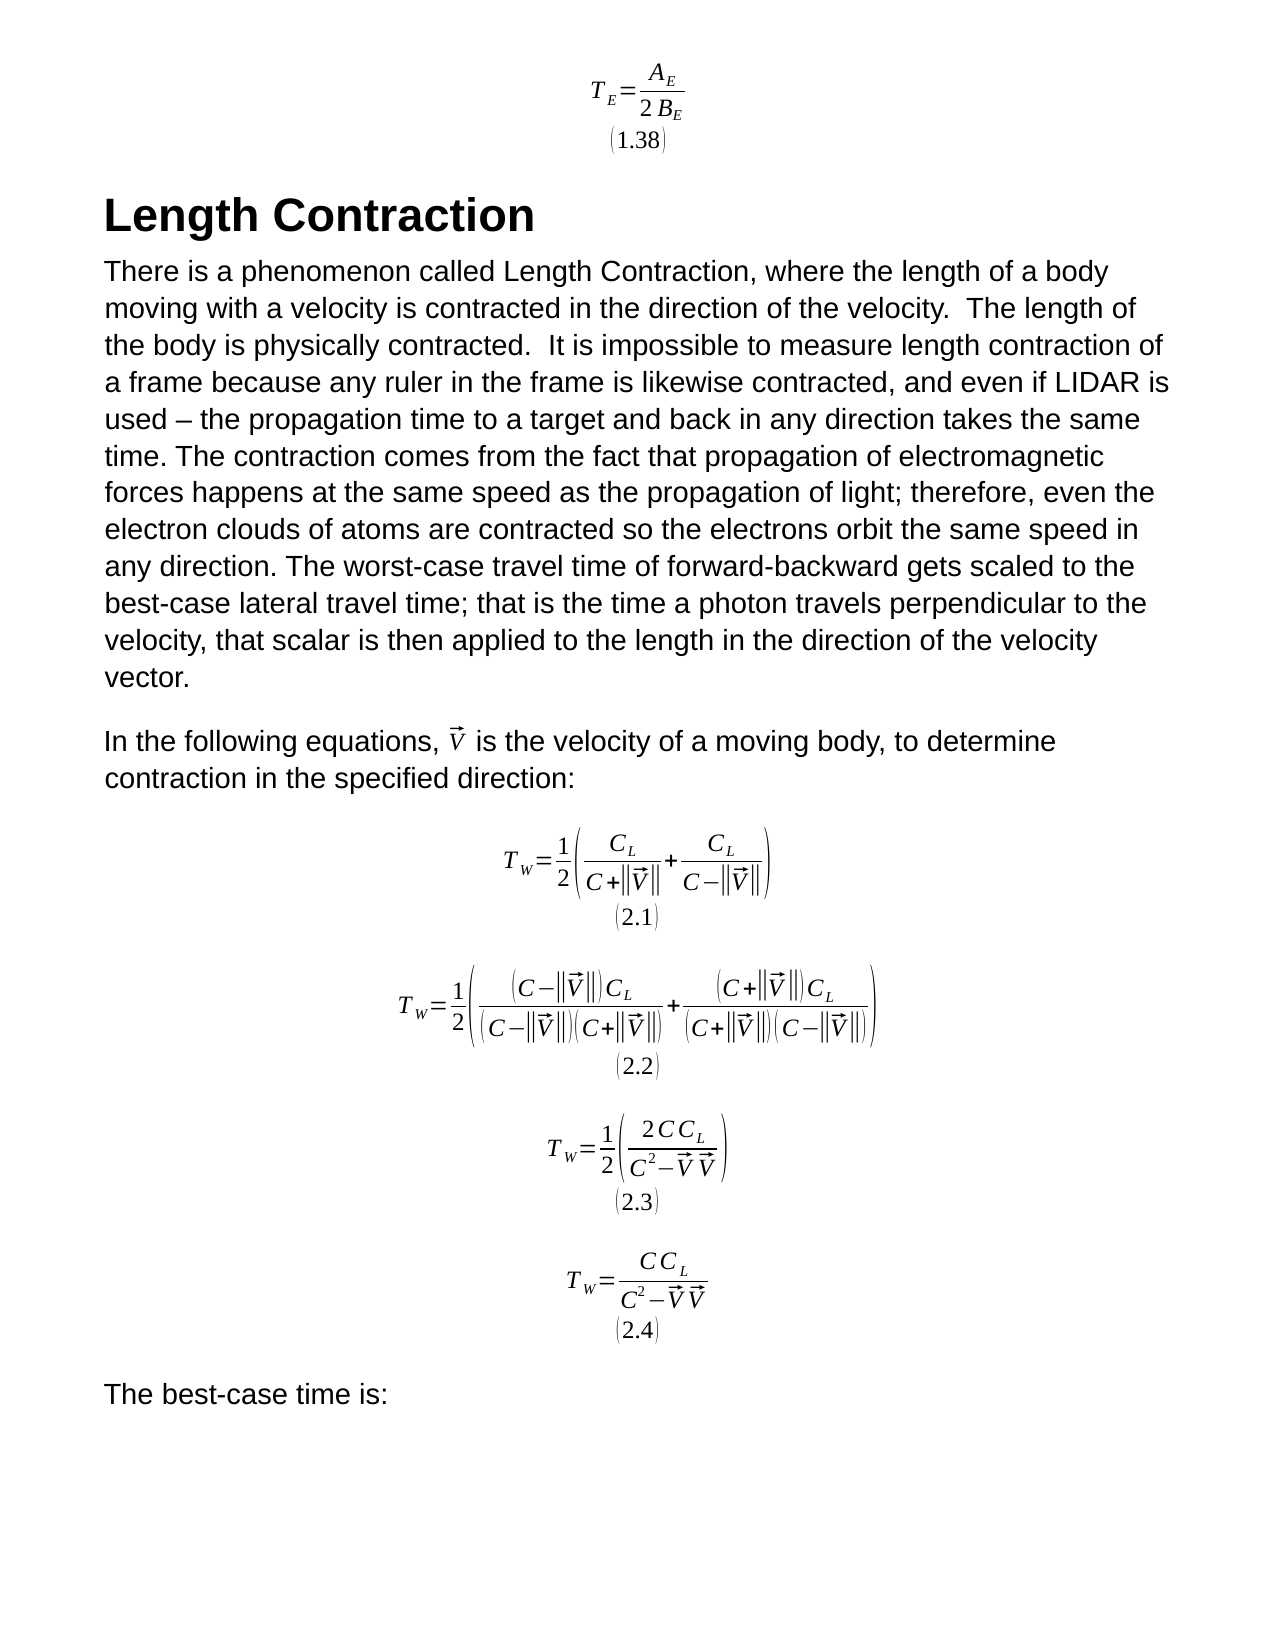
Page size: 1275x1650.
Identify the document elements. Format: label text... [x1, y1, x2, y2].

text In the following equations, is the velocity of a moving body, to determine contraction in the specified direction: [103, 724, 1172, 794]
text The best-case time is: [103, 1377, 1172, 1410]
subtitle Length Contraction [103, 187, 1172, 241]
text There is a phenomenon called Length Contraction, where the length of a body moving with a velocity is contracted in the direction of the velocity. The length of the body is physically contracted. It is impossible to measure length contraction of a frame because any ruler in the frame is likewise contracted, and even if LIDAR is used – the propagation time to a target and back in any direction takes the same time. The contraction comes from the fact that propagation of electromagnetic forces happens at the same speed as the propagation of light; therefore, even the electron clouds of atoms are contracted so the electrons orbit the same speed in any direction. The worst-case travel time of forward-backward gets scaled to the best-case lateral travel time; that is the time a photon travels perpendicular to the velocity, that scalar is then applied to the length in the direction of the velocity vector. [103, 254, 1172, 693]
